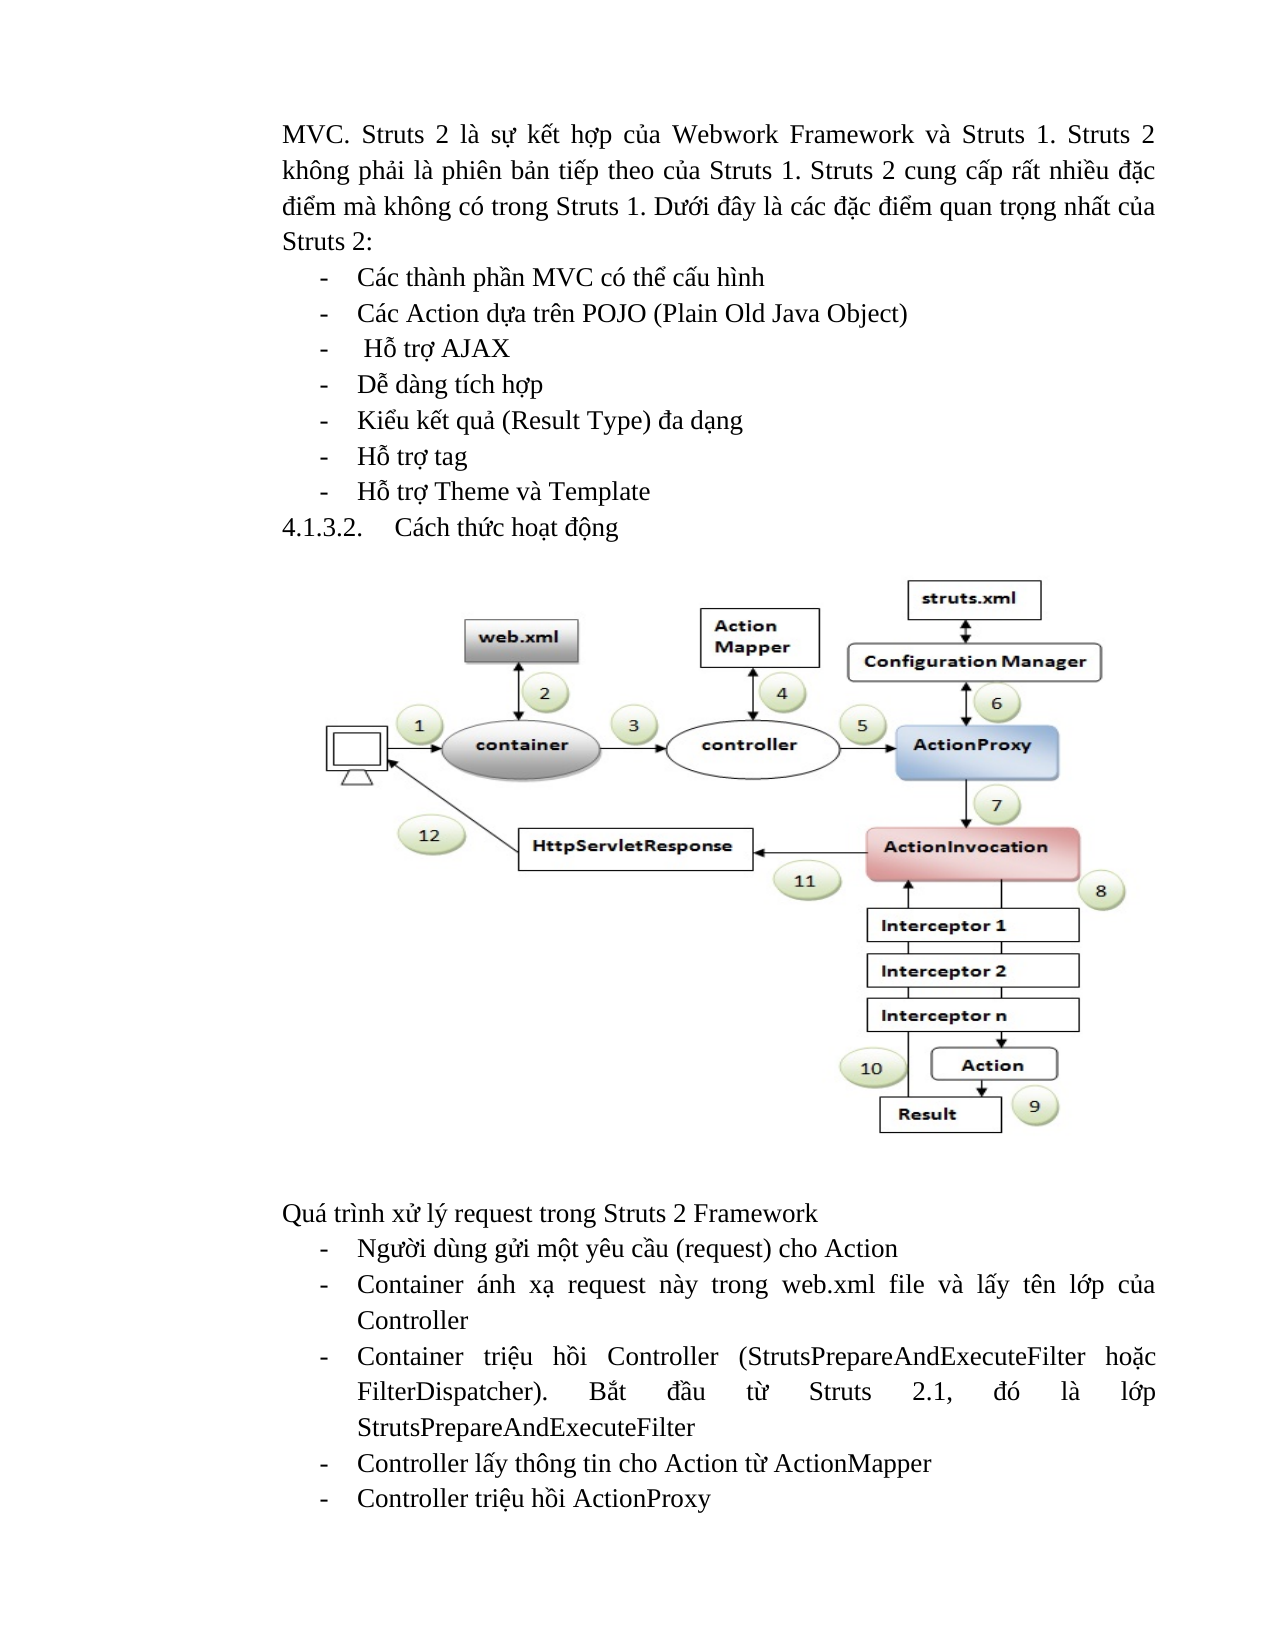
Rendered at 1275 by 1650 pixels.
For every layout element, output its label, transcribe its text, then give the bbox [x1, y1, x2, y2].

list Hỗ trợ tag [319, 440, 1157, 471]
picture [281, 567, 1145, 1172]
text Quá trình xử lý request trong Struts 2 Framework [282, 1197, 1157, 1228]
list Controller lấy thông tin cho Action từ ActionMapper [319, 1447, 1157, 1478]
list Người dùng gửi một yêu cầu (request) cho Action [319, 1232, 1157, 1264]
list Các Action dựa trên POJO (Plain Old Java Object) [319, 297, 1157, 328]
list Các thành phần MVC có thể cấu hình [319, 261, 1157, 292]
list Container triệu hồi Controller (StrutsPrepareAndExecuteFilter hoặc FilterDispatcher). Bắt đầu từ Struts 2.1, đó là lớp StrutsPrepareAndExecuteFilter [319, 1340, 1157, 1442]
list Container ánh xạ request này trong web.xml file và lấy tên lớp của Controller [319, 1268, 1157, 1335]
list Hỗ trợ Theme và Template [319, 475, 1157, 507]
list Kiểu kết quả (Result Type) đa dạng [319, 404, 1157, 435]
list Hỗ trợ AJAX [319, 332, 1157, 364]
list Cách thức hoạt động [282, 511, 1157, 542]
list Controller triệu hồi ActionProxy [319, 1483, 1157, 1514]
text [282, 118, 1157, 256]
list Dễ dàng tích hợp [319, 368, 1157, 399]
